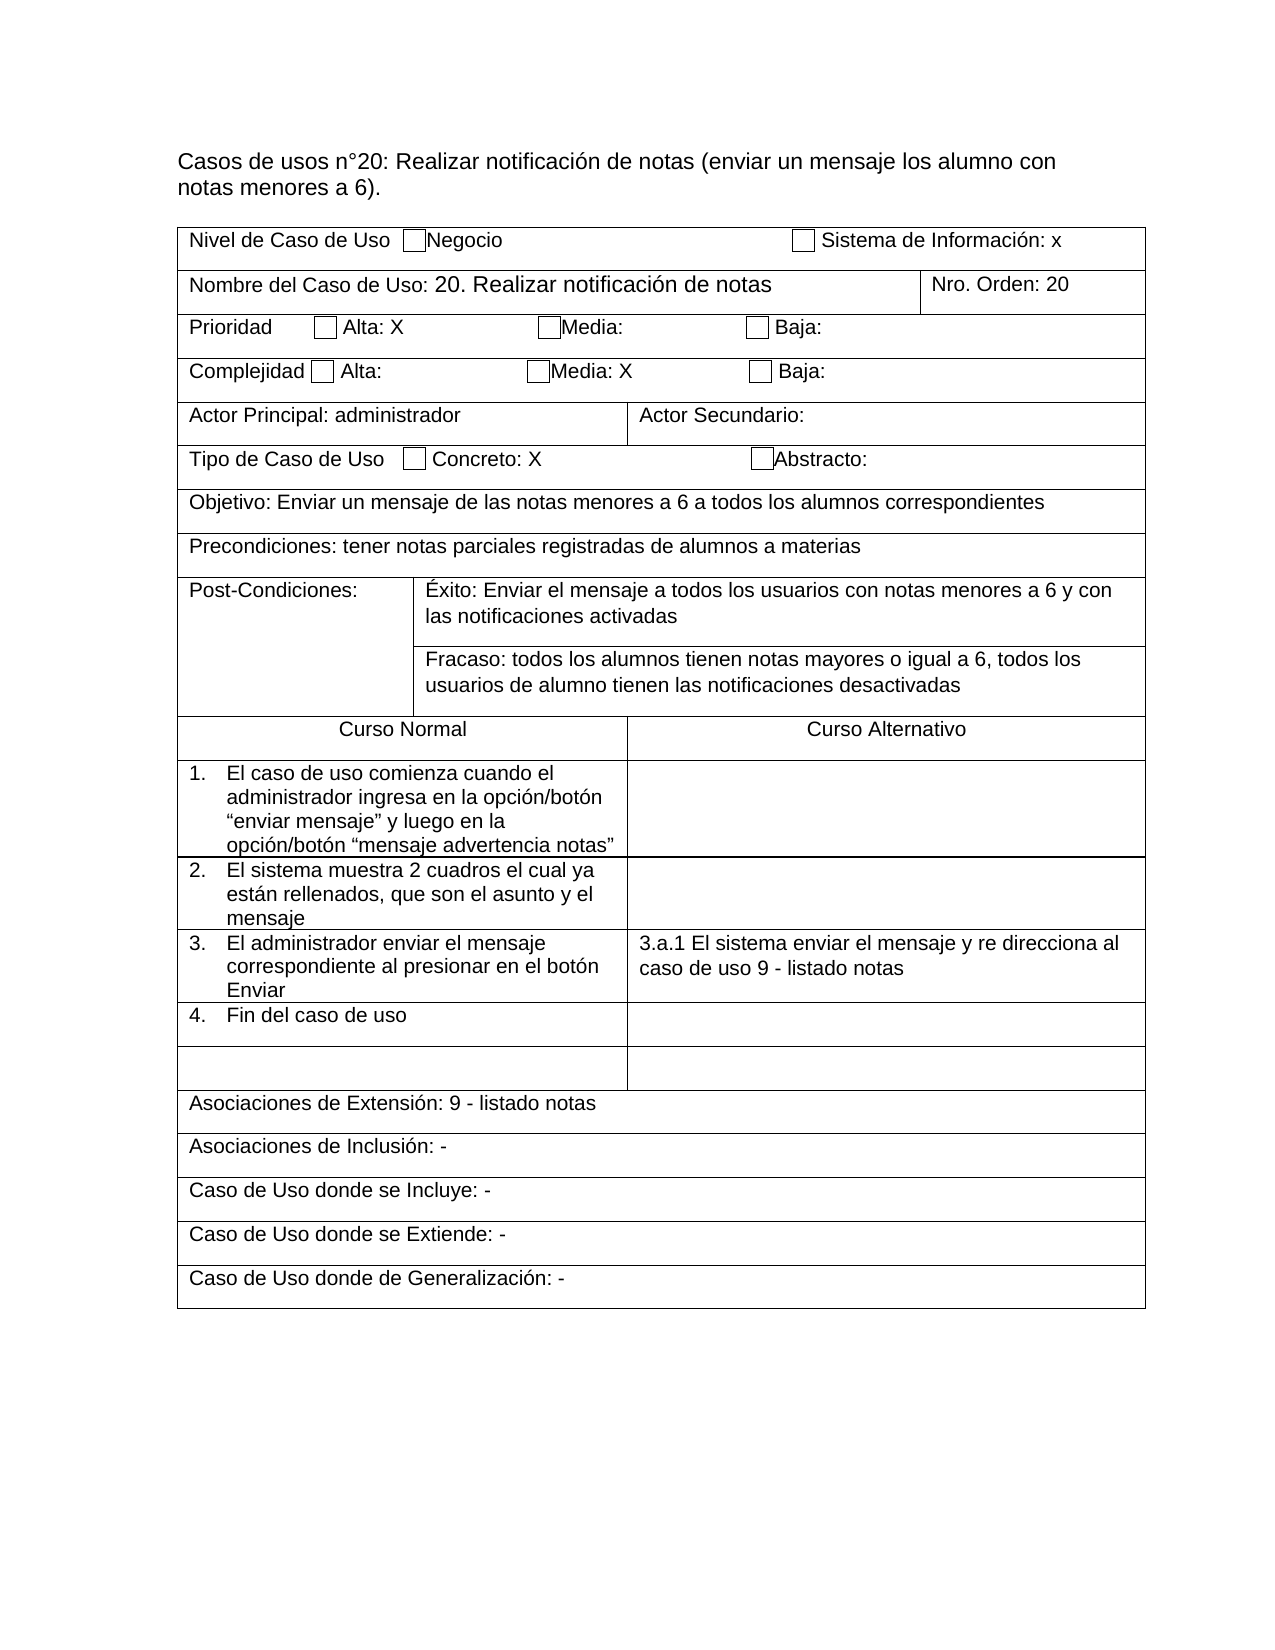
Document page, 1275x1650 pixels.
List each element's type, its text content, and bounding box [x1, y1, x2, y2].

table_cell Complejidad Alta: Media: X Baja: [178, 359, 1145, 402]
table_cell Actor Secundario: [628, 403, 1145, 445]
table_header Nivel de Caso de Uso Negocio Sistema de Información: x [178, 228, 1145, 270]
table_cell Curso Normal [178, 717, 627, 759]
table_cell [178, 1047, 627, 1089]
table_cell El caso de uso comienza cuando el administrador ingresa en la opción/botón “enviar mensaje” y luego en la opción/botón “mensaje advertencia notas” [178, 761, 627, 856]
table_cell [628, 761, 1145, 856]
table_cell Prioridad Alta: X Media: Baja: [178, 315, 1145, 358]
table_cell Fracaso: todos los alumnos tienen notas mayores o igual a 6, todos los usuarios de alumno tienen las notificaciones desactivadas [414, 647, 1145, 716]
table_cell [628, 1047, 1145, 1089]
table_cell Nro. Orden: 20 [921, 271, 1145, 314]
table_cell 3.a.1 El sistema enviar el mensaje y re direcciona al caso de uso 9 - listado notas [628, 930, 1145, 1002]
table_cell Caso de Uso donde se Extiende: - [178, 1222, 1145, 1264]
text Casos de usos n°20: Realizar notificación de notas (enviar un mensaje los alumno con notas menores a 6). [177, 148, 1098, 200]
table_cell Post-Condiciones: [178, 578, 413, 716]
table_cell Asociaciones de Extensión: 9 - listado notas [178, 1091, 1145, 1133]
table_cell Actor Principal: administrador [178, 403, 627, 445]
table_cell El sistema muestra 2 cuadros el cual ya están rellenados, que son el asunto y el mensaje [178, 858, 627, 929]
table_cell Asociaciones de Inclusión: - [178, 1134, 1145, 1177]
table_cell El administrador enviar el mensaje correspondiente al presionar en el botón Enviar [178, 930, 627, 1002]
table_cell Objetivo: Enviar un mensaje de las notas menores a 6 a todos los alumnos correspondientes [178, 490, 1145, 533]
table_cell Precondiciones: tener notas parciales registradas de alumnos a materias [178, 534, 1145, 577]
table_cell Curso Alternativo [628, 717, 1145, 759]
table_cell Fin del caso de uso [178, 1003, 627, 1046]
table_cell Nombre del Caso de Uso: 20. Realizar notificación de notas [178, 271, 920, 314]
table_cell [628, 858, 1145, 929]
table_cell [628, 1003, 1145, 1046]
table_cell Caso de Uso donde de Generalización: - [178, 1266, 1145, 1308]
table_cell Caso de Uso donde se Incluye: - [178, 1178, 1145, 1221]
table_cell Tipo de Caso de Uso Concreto: X Abstracto: [178, 446, 1145, 489]
table_cell Éxito: Enviar el mensaje a todos los usuarios con notas menores a 6 y con las notificaciones activadas [414, 578, 1145, 646]
